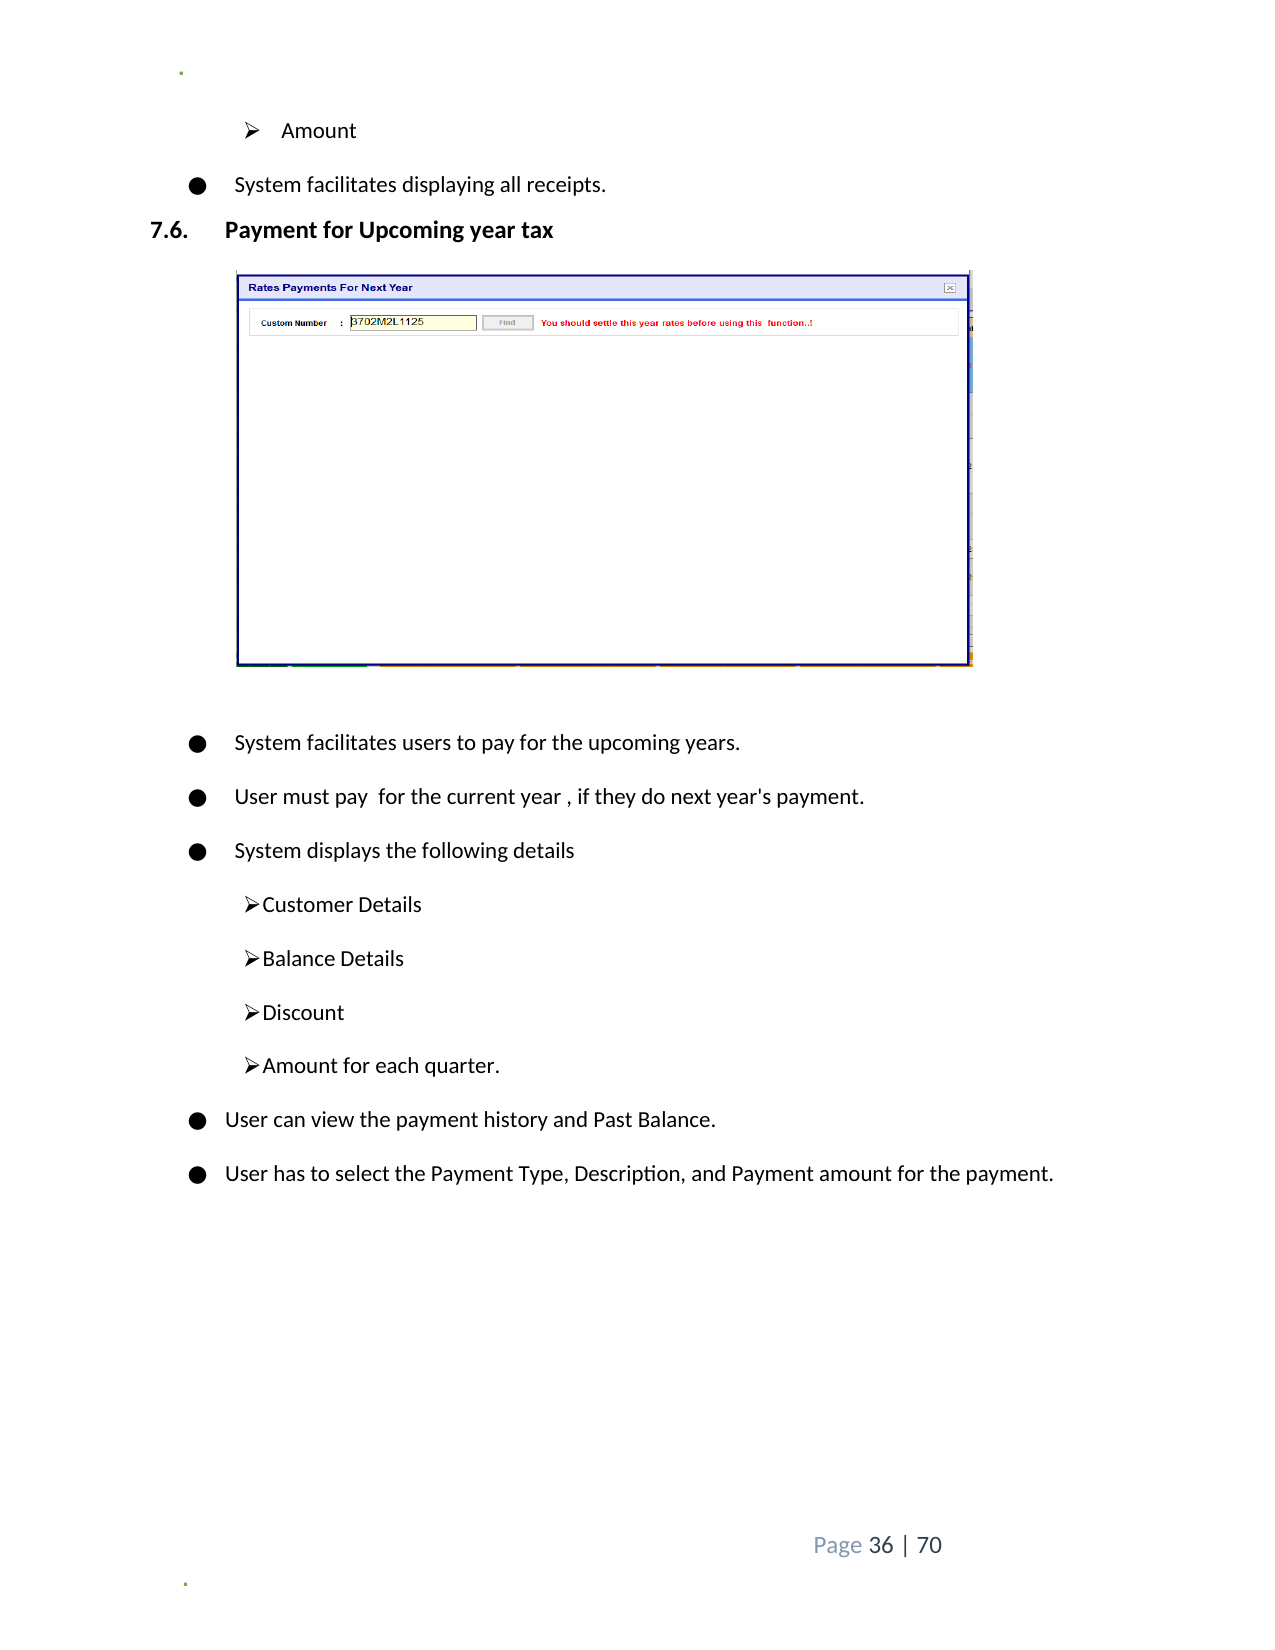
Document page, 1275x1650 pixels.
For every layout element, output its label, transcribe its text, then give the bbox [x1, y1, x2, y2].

list User must pay for the current year , if they do next year's payment. [187, 770, 1092, 817]
list User has to select the Payment Type, Description, and Payment amount for the payment. [187, 1148, 1092, 1195]
subtitle Payment for Upcoming year tax [150, 214, 1125, 245]
list System facilitates users to pay for the upcoming years. [187, 716, 1092, 763]
list Amount for each quarter. [244, 1040, 1092, 1087]
list System facilitates displaying all receipts. [187, 159, 1092, 206]
list Customer Details [244, 878, 1092, 925]
list Balance Details [244, 932, 1092, 979]
picture [236, 270, 973, 667]
list System displays the following details [187, 824, 1092, 871]
list Amount [244, 105, 1092, 152]
list User can view the payment history and Past Balance. [187, 1094, 1092, 1141]
list Discount [244, 986, 1092, 1033]
